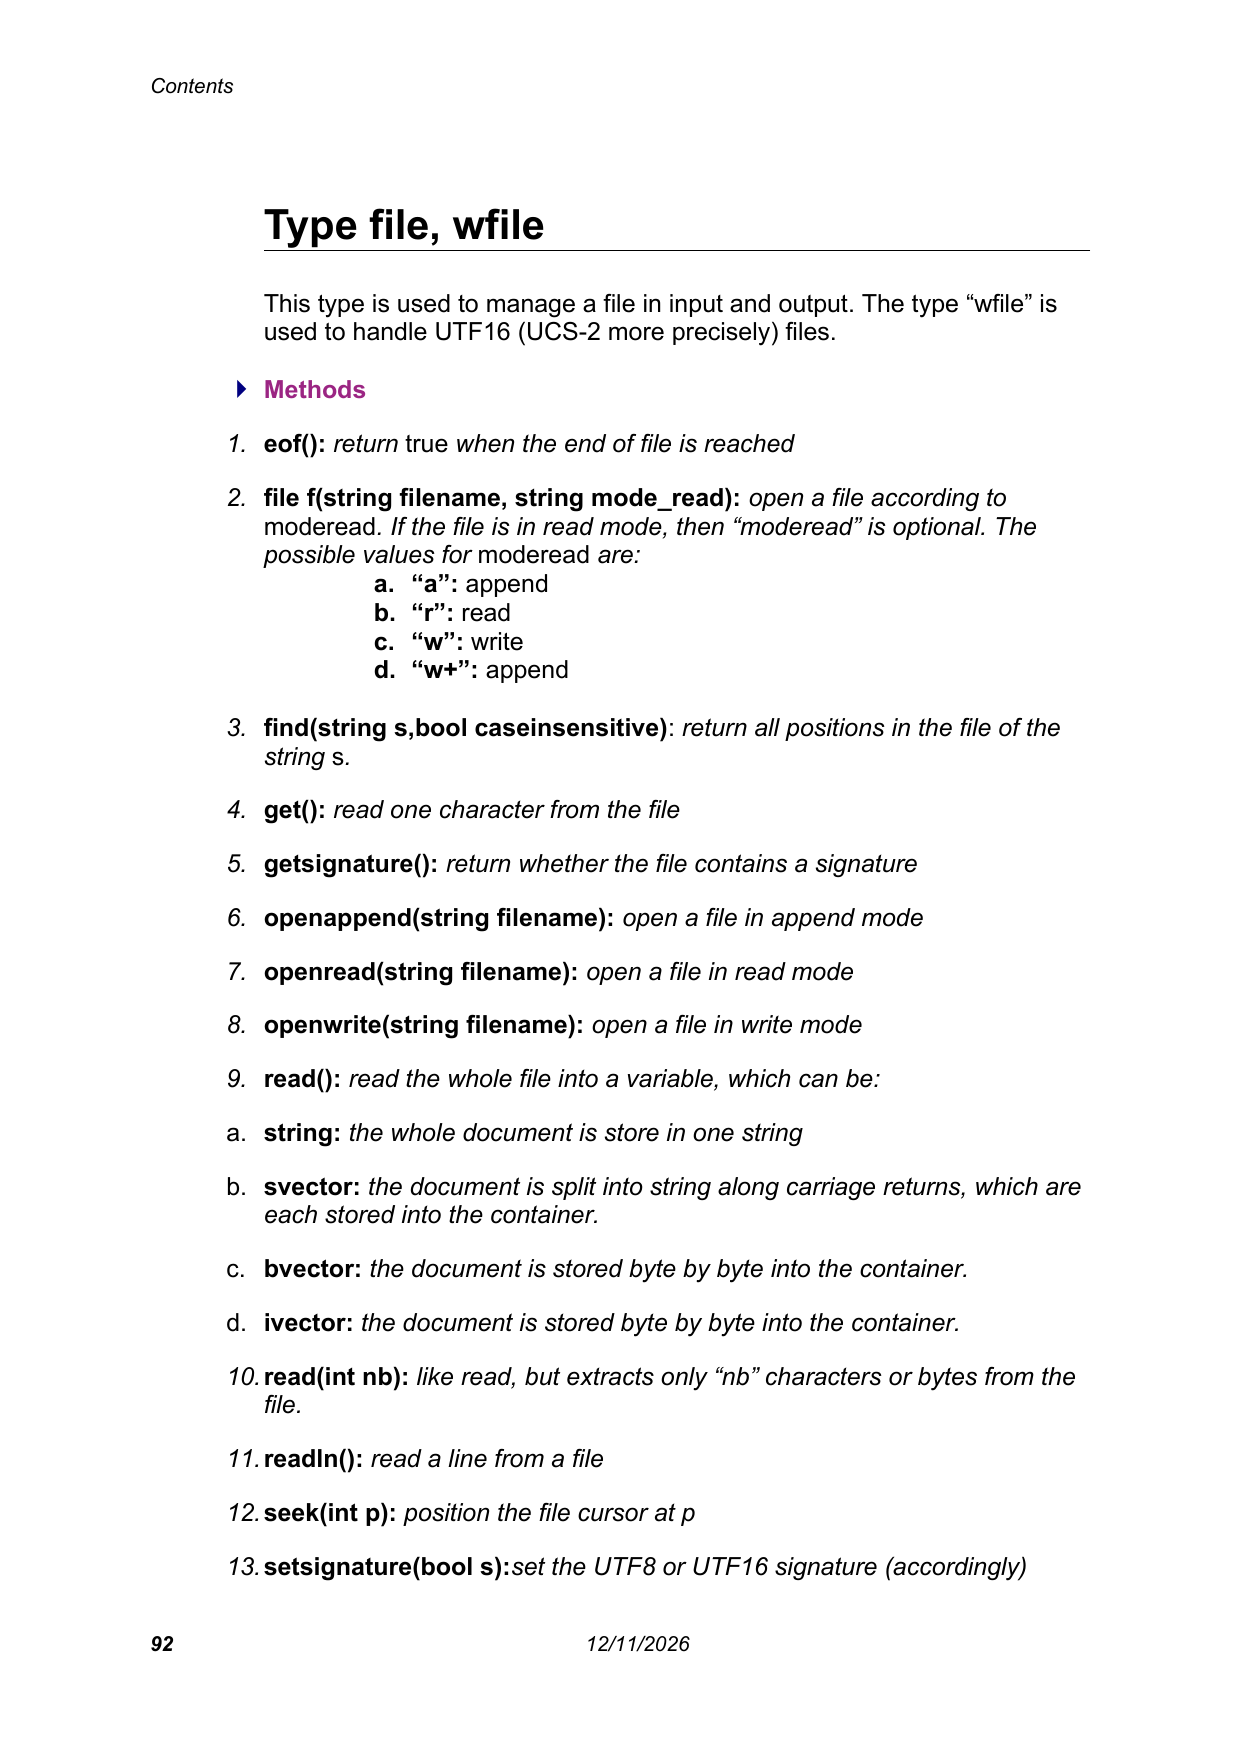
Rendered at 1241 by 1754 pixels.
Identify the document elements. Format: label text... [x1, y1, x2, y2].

list “w+”: append [374, 655, 1090, 684]
list “a”: append [374, 569, 1090, 598]
list read(): read the whole file into a variable, which can be: [226, 1064, 1090, 1093]
list find(string s,bool caseinsensitive): return all positions in the file of the string s. [226, 713, 1090, 770]
list openappend(string filename): open a file in append mode [226, 903, 1090, 932]
list eof(): return true when the end of file is reached [226, 429, 1090, 458]
list get(): read one character from the file [226, 795, 1090, 824]
list “w”: write [374, 627, 1090, 655]
list setsignature(bool s):set the UTF8 or UTF16 signature (accordingly) [226, 1552, 1090, 1580]
list seek(int p): position the file cursor at p [226, 1498, 1090, 1527]
list ivector: the document is stored byte by byte into the container. [226, 1308, 1090, 1337]
list bvector: the document is stored byte by byte into the container. [226, 1254, 1090, 1283]
list openwrite(string filename): open a file in write mode [226, 1010, 1090, 1039]
list readln(): read a line from a file [226, 1444, 1090, 1473]
list string: the whole document is store in one string [226, 1118, 1090, 1147]
subtitle Type file, wfile [263, 200, 1090, 251]
list “r”: read [374, 598, 1090, 627]
list openread(string filename): open a file in read mode [226, 957, 1090, 985]
list file f(string filename, string mode_read): open a file according to moderead. If the file is in read mode, then “moderead” is optional. The possible values for moderead are: [226, 483, 1090, 569]
list svector: the document is split into string along carriage returns, which are each stored into the container. [226, 1172, 1090, 1229]
list read(int nb): like read, but extracts only “nb” characters or bytes from the file. [226, 1362, 1090, 1419]
text This type is used to manage a file in input and output. The type “wfile” is used to handle UTF16 (UCS-2 more precisely) files. [263, 288, 1090, 346]
subtitle Methods [226, 375, 1090, 404]
list getsignature(): return whether the file contains a signature [226, 849, 1090, 878]
